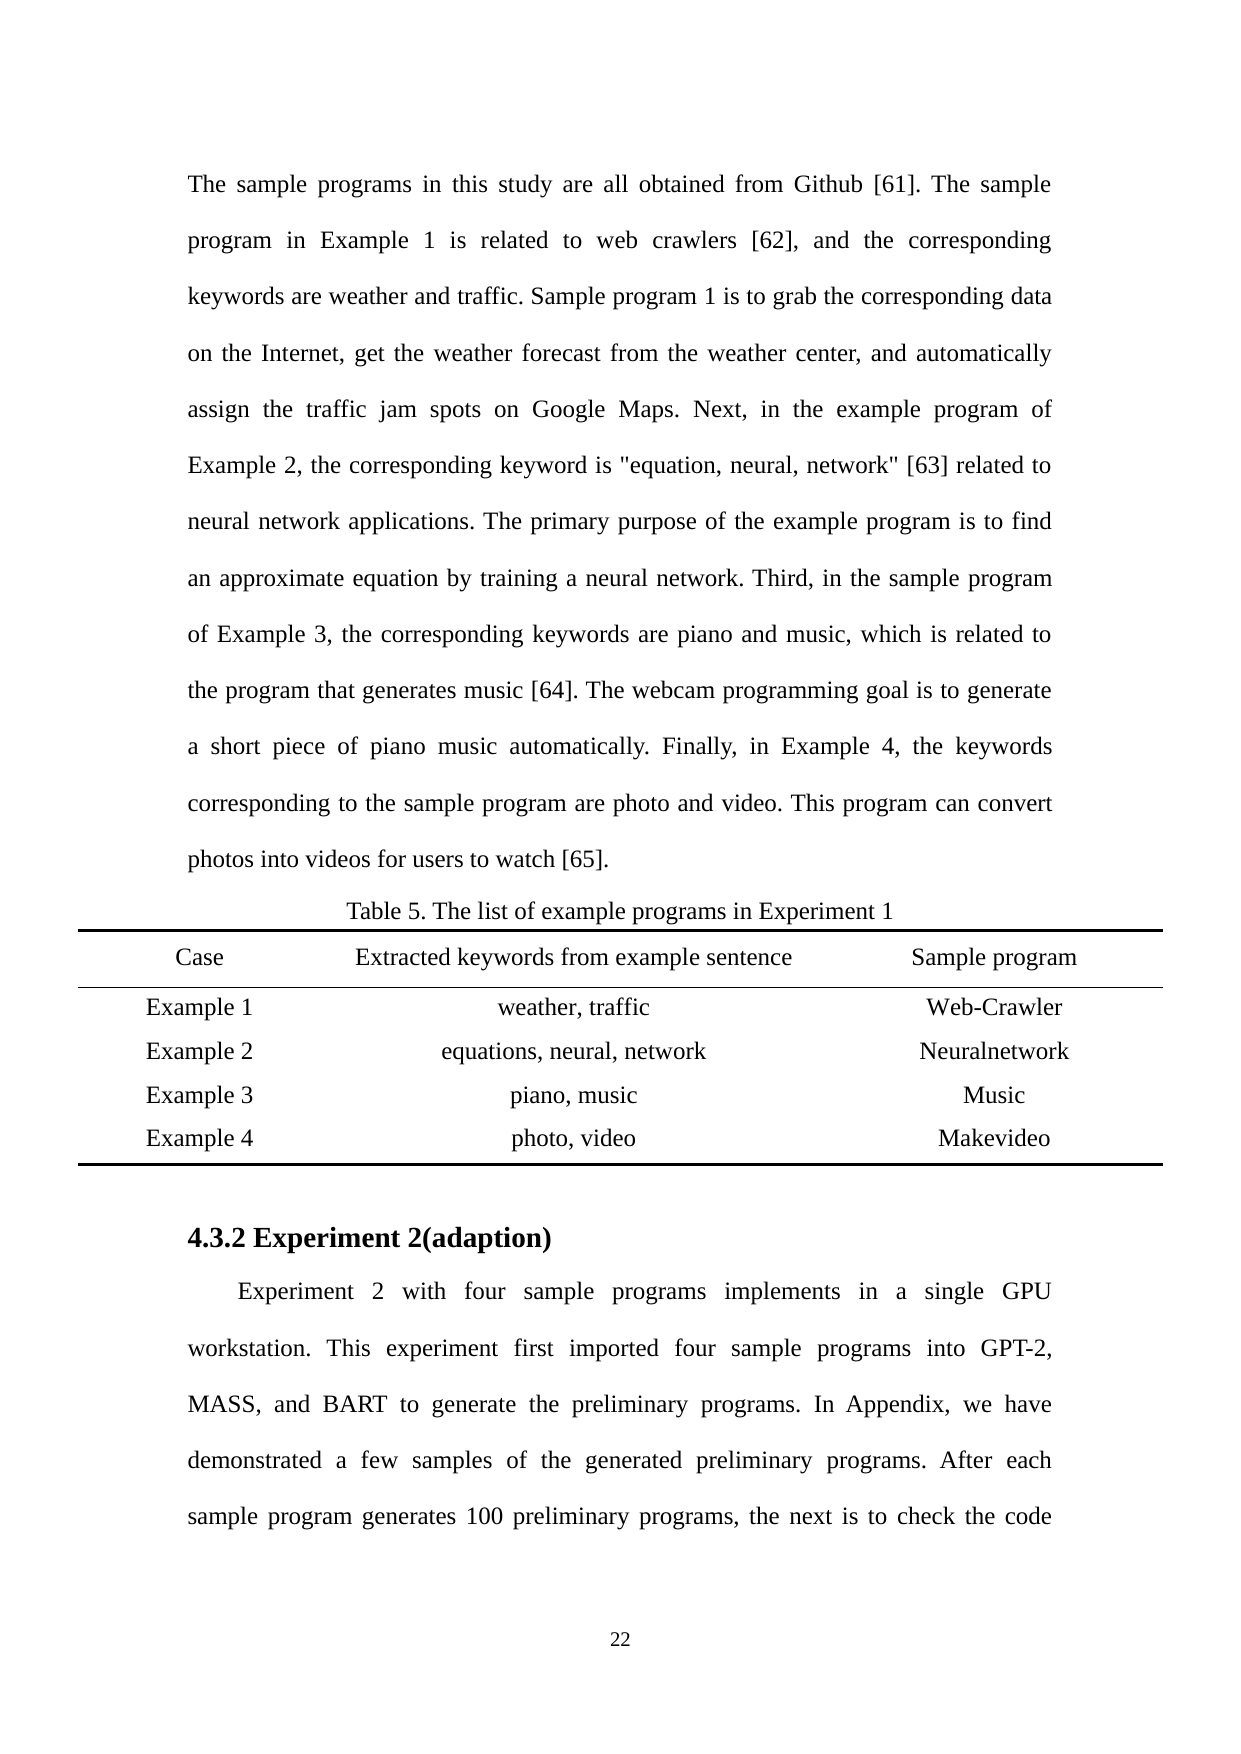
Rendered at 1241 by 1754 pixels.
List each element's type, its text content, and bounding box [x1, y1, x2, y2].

table_cell Makevideo [826, 1119, 1163, 1163]
table_header Sample program [826, 932, 1163, 987]
table_cell equations, neural, network [321, 1032, 826, 1075]
text Table 5. The list of example programs in Experiment 1 [187, 891, 1053, 929]
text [187, 164, 1053, 877]
table_cell Music [826, 1075, 1163, 1119]
table_cell Example 2 [78, 1032, 321, 1075]
table_cell Example 4 [78, 1119, 321, 1163]
table_header Extracted keywords from example sentence [321, 932, 826, 987]
table_cell Neuralnetwork [826, 1032, 1163, 1075]
table_cell piano, music [321, 1075, 826, 1119]
table_cell Web-Crawler [826, 988, 1163, 1032]
table_cell photo, video [321, 1119, 826, 1163]
table_cell weather, traffic [321, 988, 826, 1032]
text 4.3.2 Experiment 2(adaption) [187, 1218, 1053, 1255]
table_header Case [78, 932, 321, 987]
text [187, 1272, 1053, 1534]
table_cell Example 3 [78, 1075, 321, 1119]
table_cell Example 1 [78, 988, 321, 1032]
